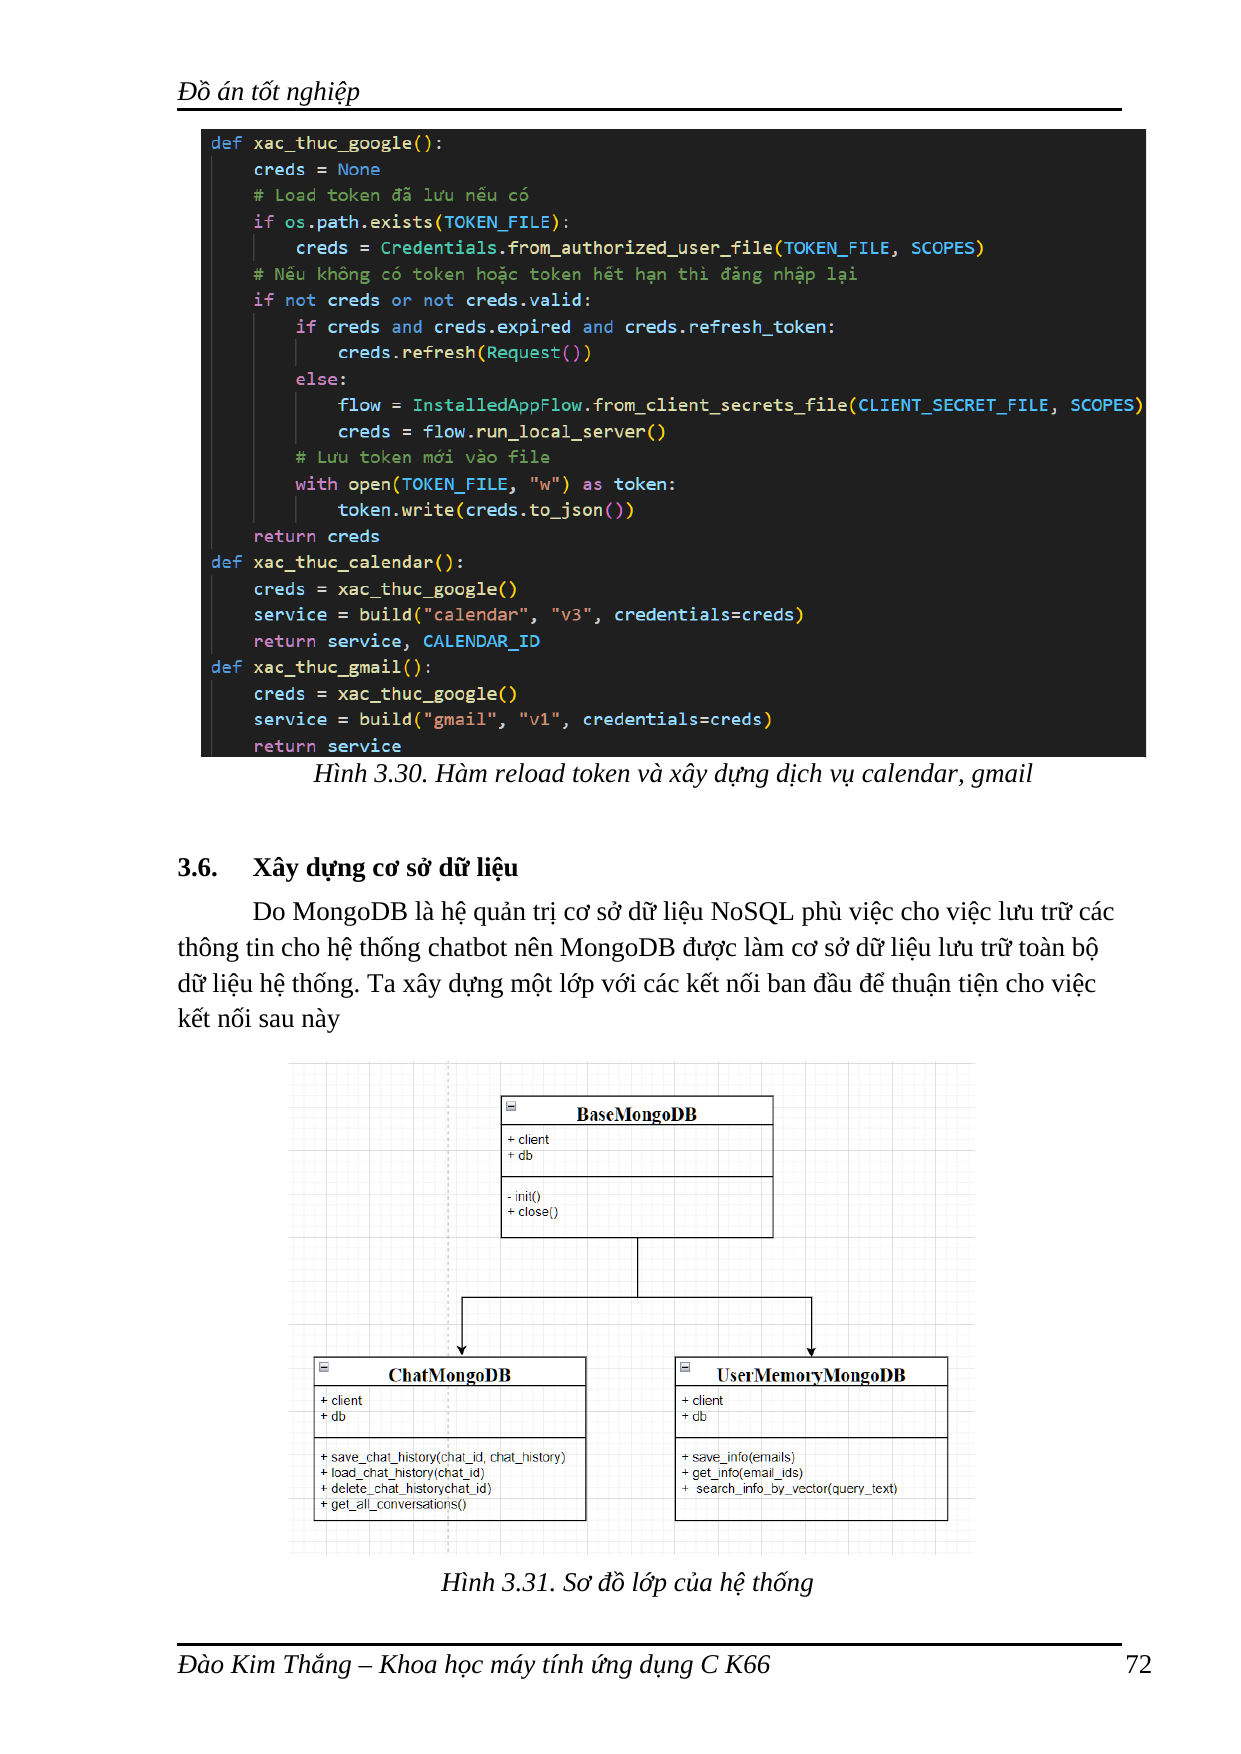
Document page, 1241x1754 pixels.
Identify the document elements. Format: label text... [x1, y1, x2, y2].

picture [201, 129, 1147, 758]
picture [288, 1061, 975, 1555]
subtitle 3.6. Xây dựng cơ sở dữ liệu [177, 851, 1122, 882]
text Do MongoDB là hệ quản trị cơ sở dữ liệu NoSQL phù việc cho việc lưu trữ các thông tin cho hệ thống chatbot nên MongoDB được làm cơ sở dữ liệu lưu trữ toàn bộ dữ liệu hệ thống. Ta xây dựng một lớp với các kết nối ban đầu để thuận tiện cho việc kết nối sau này [177, 895, 1122, 1034]
